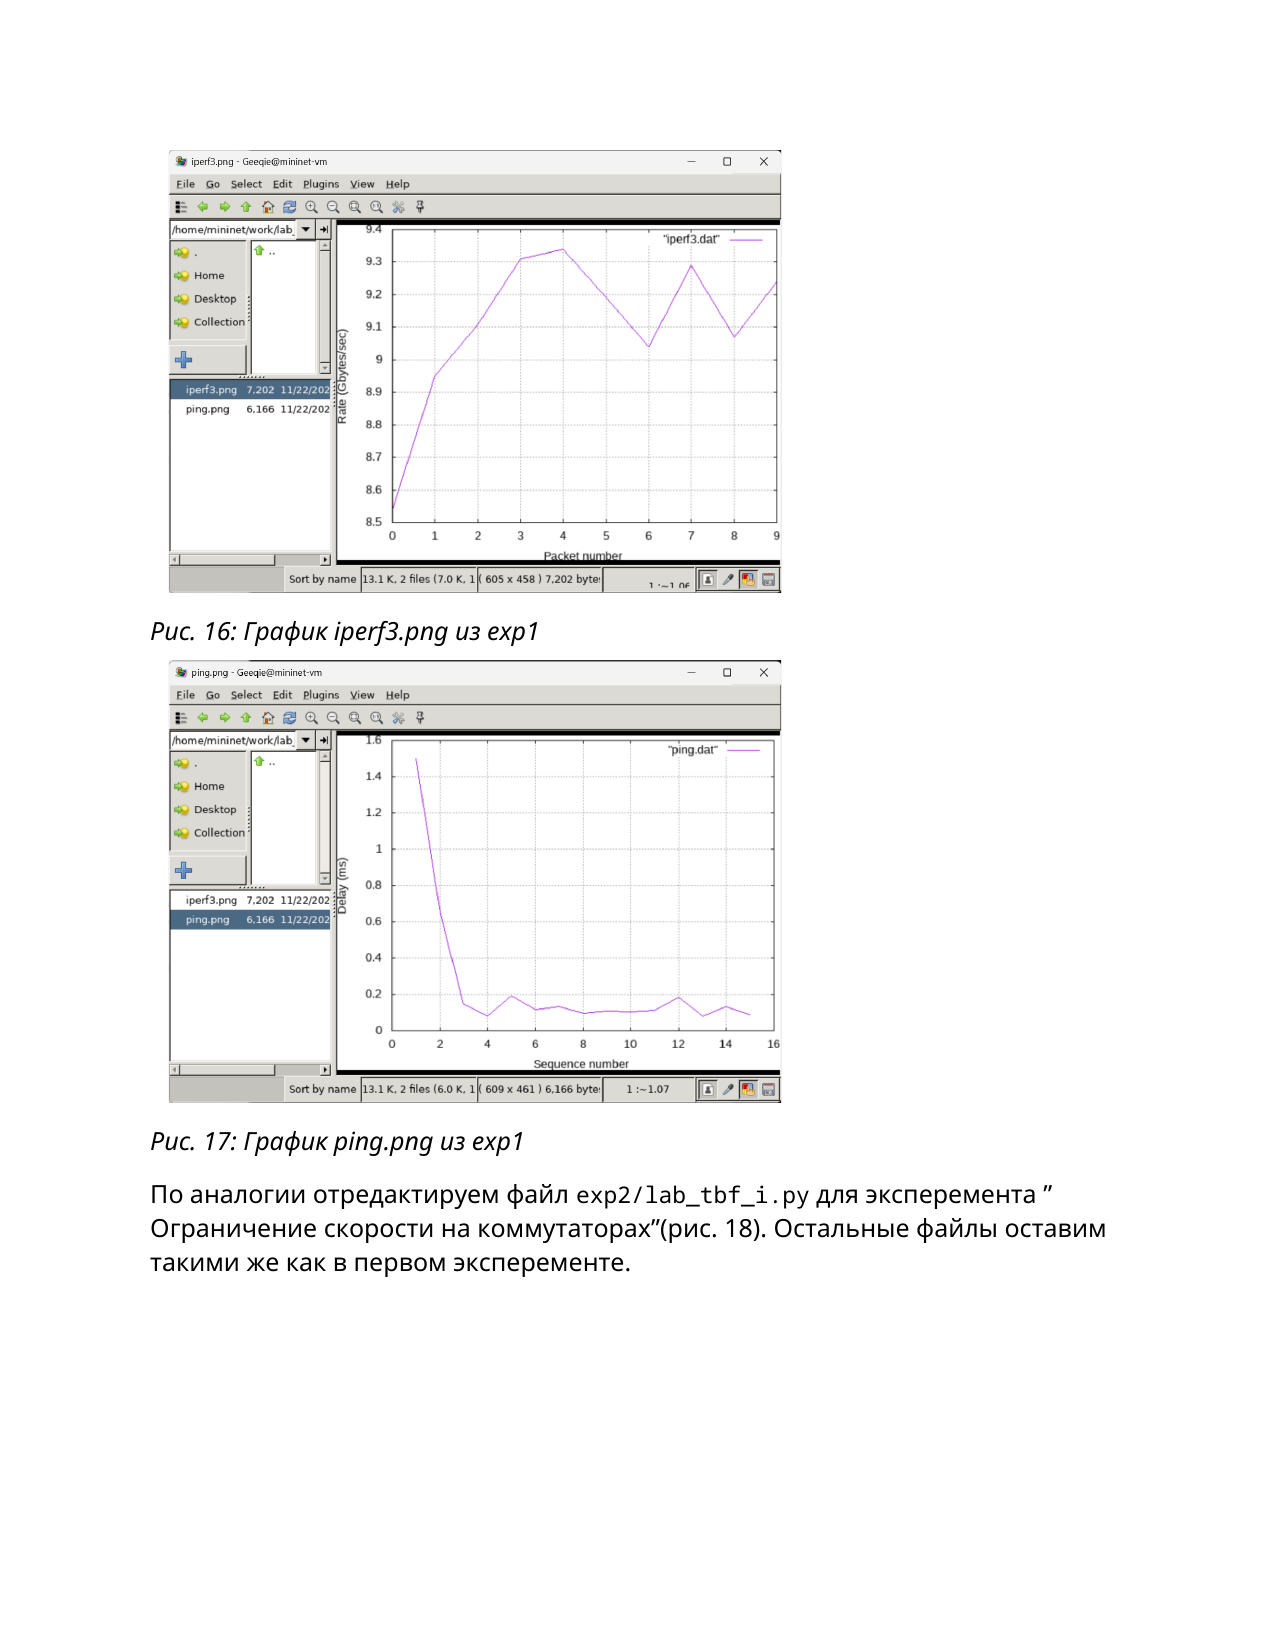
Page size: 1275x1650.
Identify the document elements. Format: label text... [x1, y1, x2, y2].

text По аналогии отредактируем файл exp2/lab_tbf_i.py для эксперемента ” Ограничение скорости на коммутаторах”(рис. 18). Остальные файлы оставим такими же как в первом эксперементе. [150, 1176, 1125, 1279]
text Рис. 16: График iperf3.png из exp1 [150, 613, 1125, 648]
picture [168, 660, 782, 1103]
picture [168, 150, 782, 593]
text Рис. 17: График ping.png из exp1 [150, 1124, 1125, 1158]
